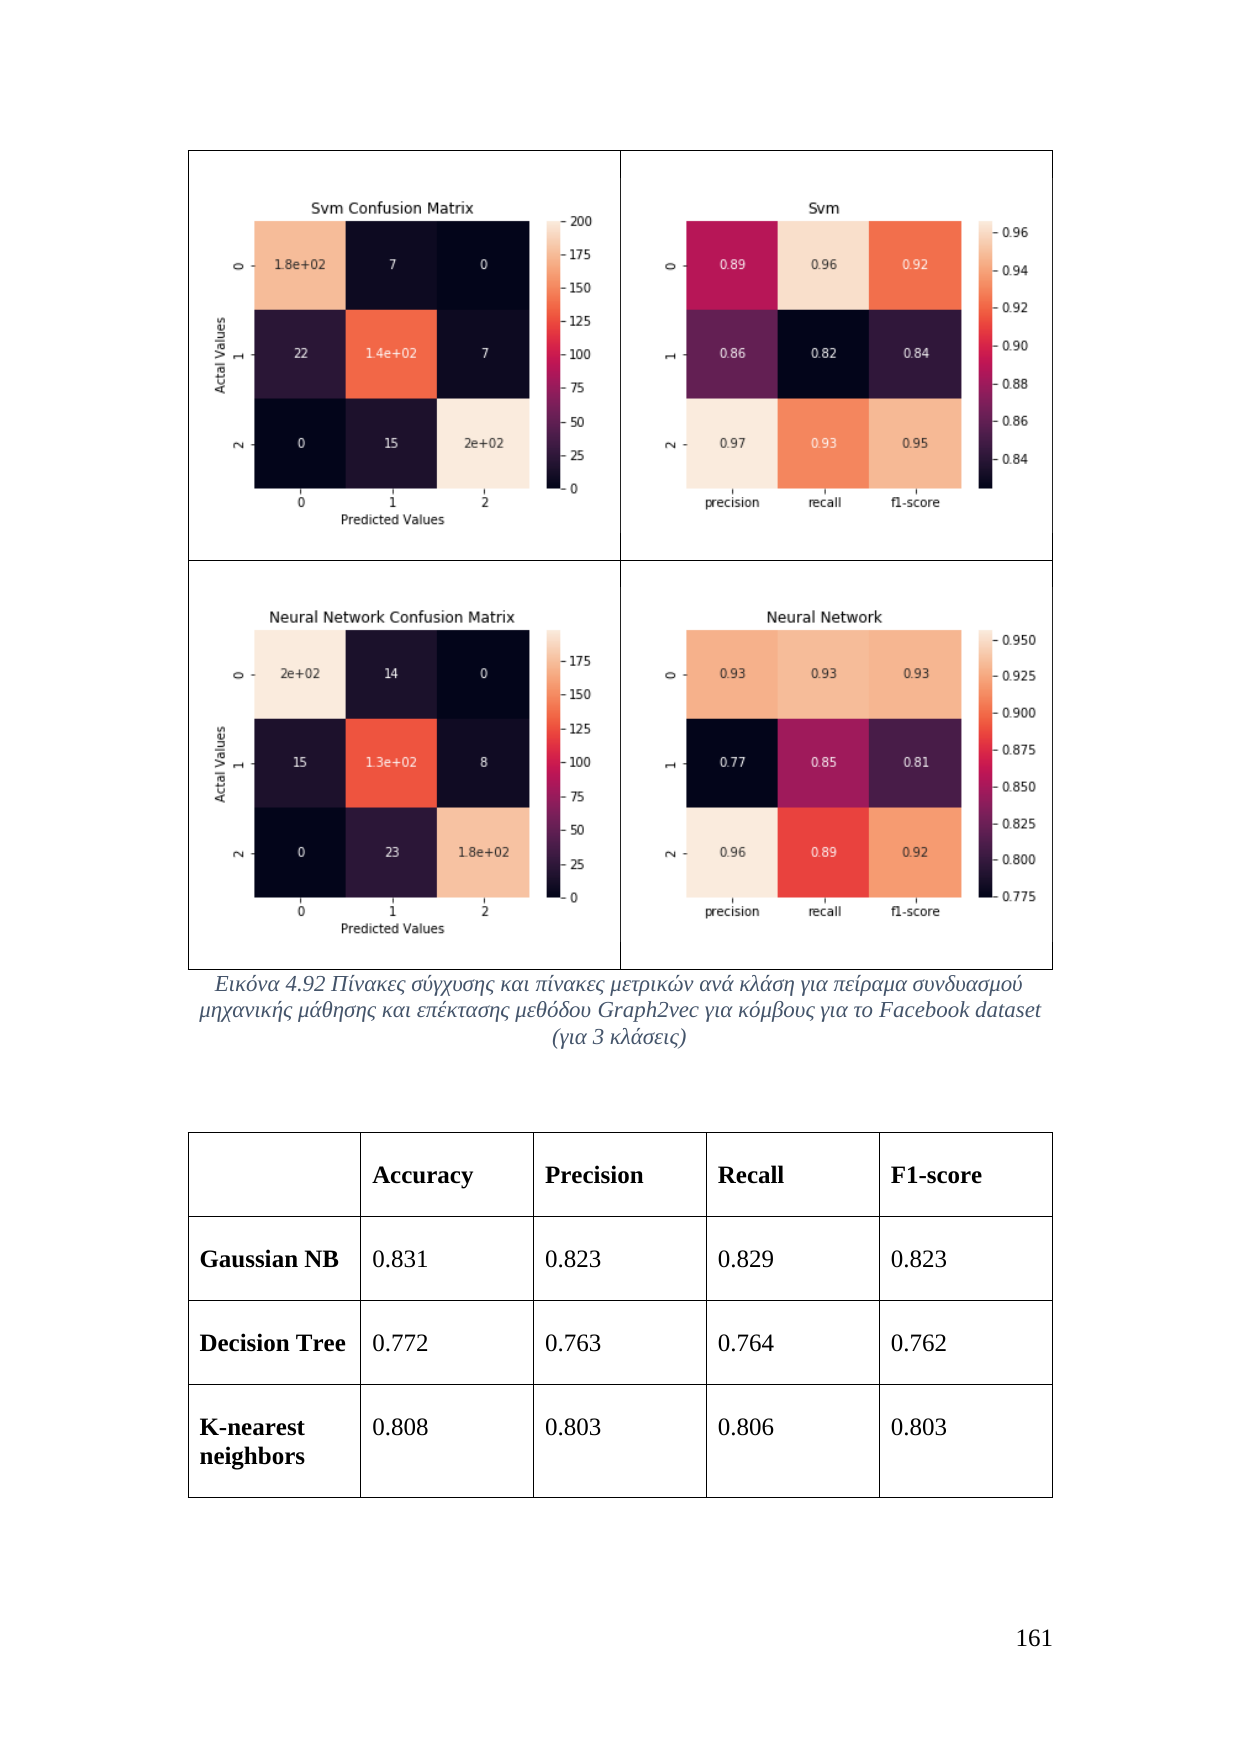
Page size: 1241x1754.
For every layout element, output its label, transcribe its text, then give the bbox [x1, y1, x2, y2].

table_cell Gaussian NB [189, 1217, 360, 1300]
picture [199, 178, 621, 533]
table_header Recall [707, 1133, 879, 1216]
table_cell Decision Tree [189, 1301, 360, 1384]
table_header F1-score [880, 1133, 1052, 1216]
picture [199, 587, 621, 942]
picture [631, 587, 1053, 942]
picture [631, 178, 1053, 533]
table_cell 0.808 [361, 1385, 533, 1497]
table_cell 0.829 [707, 1217, 879, 1300]
table_header Accuracy [361, 1133, 533, 1216]
table_cell [621, 151, 1052, 559]
table_cell 0.823 [534, 1217, 706, 1300]
table_cell 0.763 [534, 1301, 706, 1384]
table_cell 0.803 [880, 1385, 1052, 1497]
table_cell 0.806 [707, 1385, 879, 1497]
table_cell [189, 151, 620, 559]
table_cell 0.831 [361, 1217, 533, 1300]
table_cell 0.762 [880, 1301, 1052, 1384]
table_cell 0.764 [707, 1301, 879, 1384]
table_header [189, 1133, 360, 1216]
table_cell [189, 561, 620, 969]
table_header Precision [534, 1133, 706, 1216]
table_cell 0.772 [361, 1301, 533, 1384]
table_cell 0.803 [534, 1385, 706, 1497]
table_cell 0.823 [880, 1217, 1052, 1300]
table_cell [621, 561, 1052, 969]
table_cell K-nearest neighbors [189, 1385, 360, 1497]
